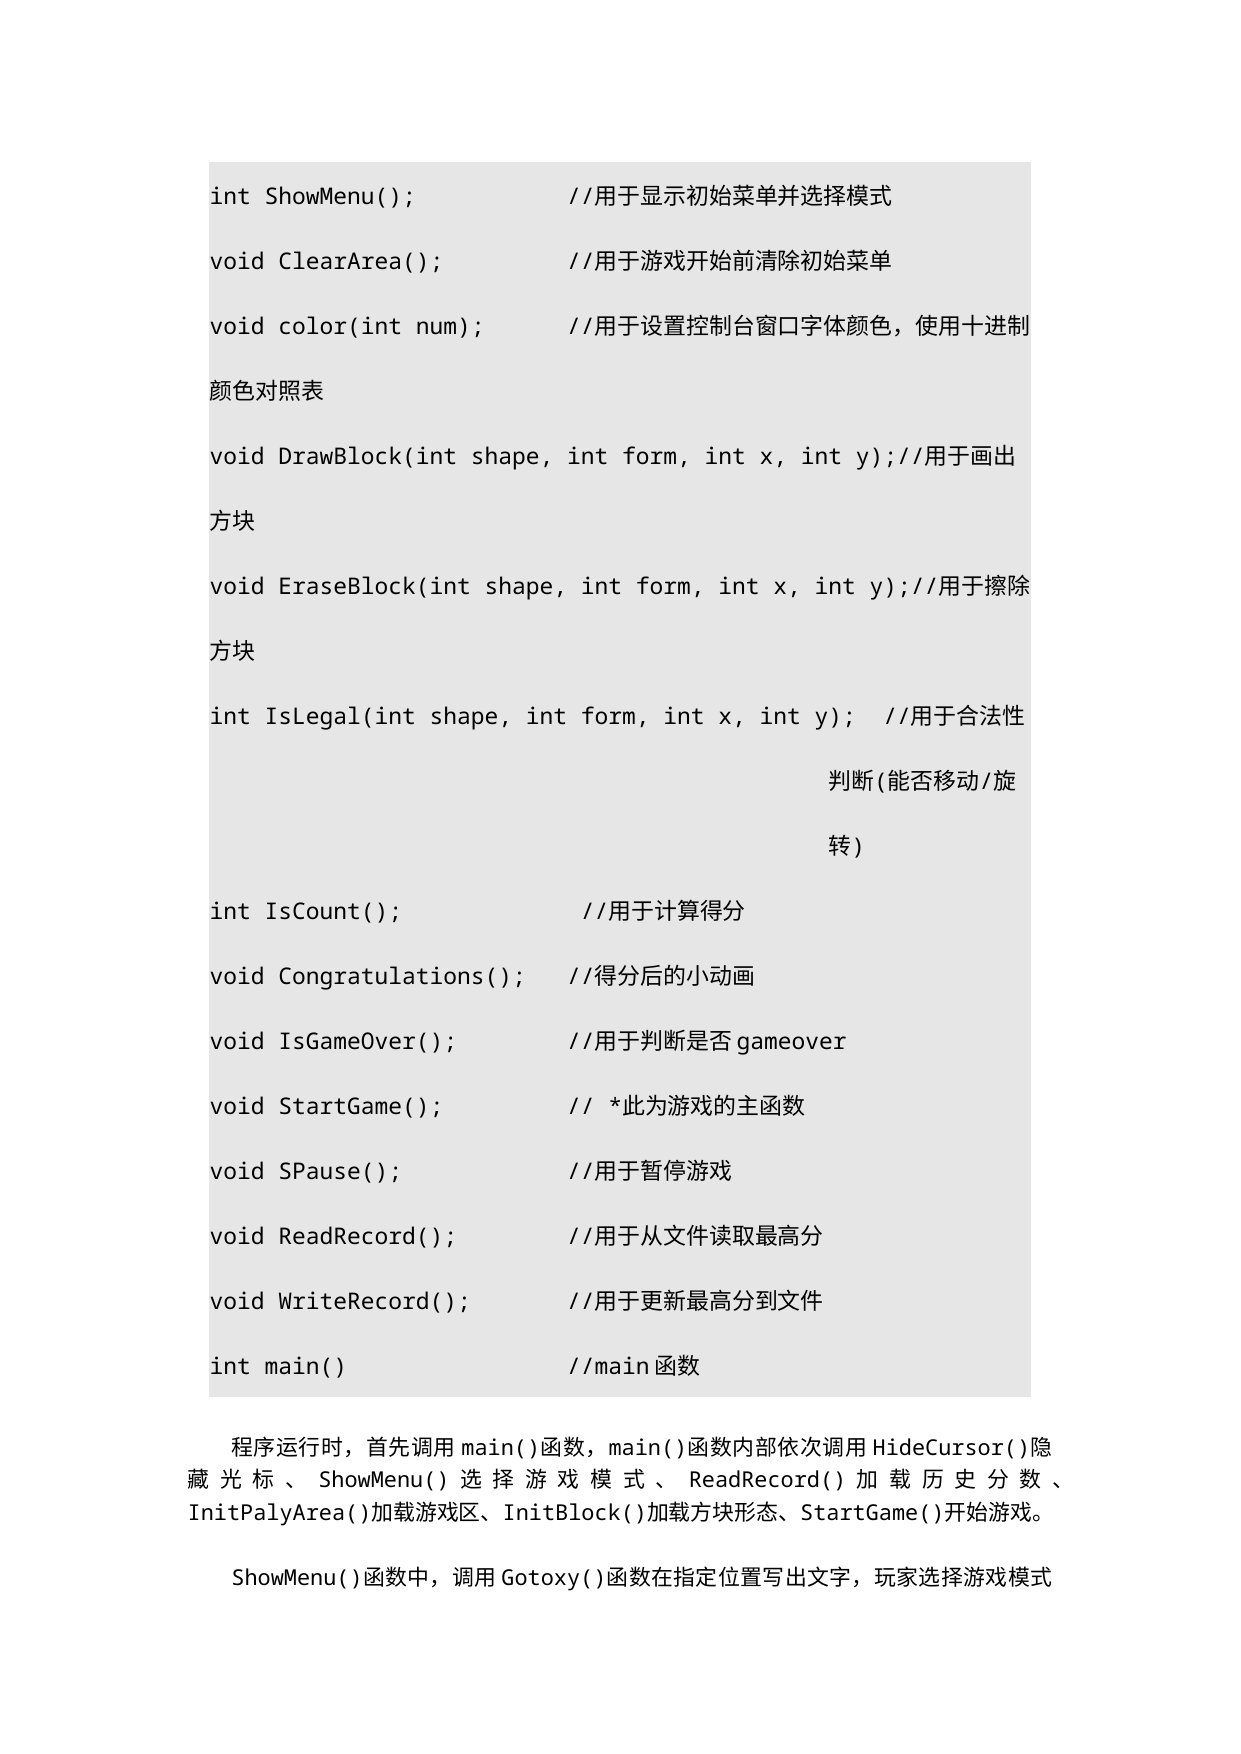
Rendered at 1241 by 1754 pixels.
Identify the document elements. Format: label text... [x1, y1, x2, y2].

text void ReadRecord(); //用于从文件读取最高分 [209, 1202, 1031, 1267]
text void EraseBlock(int shape, int form, int x, int y);//用于擦除方块 [209, 552, 1031, 682]
text void Congratulations(); //得分后的小动画 [209, 942, 1031, 1007]
text void color(int num); //用于设置控制台窗口字体颜色，使用十进制颜色对照表 [209, 292, 1031, 422]
text int ShowMenu(); //用于显示初始菜单并选择模式 [209, 162, 1031, 227]
text void ClearArea(); //用于游戏开始前清除初始菜单 [209, 227, 1031, 292]
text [187, 1559, 1053, 1592]
text void StartGame(); // *此为游戏的主函数 [209, 1072, 1031, 1137]
text void IsGameOver(); //用于判断是否gameover [209, 1007, 1031, 1072]
text void WriteRecord(); //用于更新最高分到文件 [209, 1267, 1031, 1332]
text int IsCount(); //用于计算得分 [209, 877, 1031, 942]
text 程序运行时，首先调用main()函数，main()函数内部依次调用HideCursor()隐藏光标、ShowMenu()选择游戏模式、ReadRecord()加载历史分数、InitPalyArea()加载游戏区、InitBlock()加载方块形态、StartGame()开始游戏。 [187, 1429, 1053, 1527]
text void SPause(); //用于暂停游戏 [209, 1137, 1031, 1202]
text void DrawBlock(int shape, int form, int x, int y);//用于画出方块 [209, 422, 1031, 552]
text int IsLegal(int shape, int form, int x, int y); //用于合法性判断(能否移动/旋转) [209, 682, 1031, 877]
text int main() //main函数 [209, 1332, 1031, 1397]
